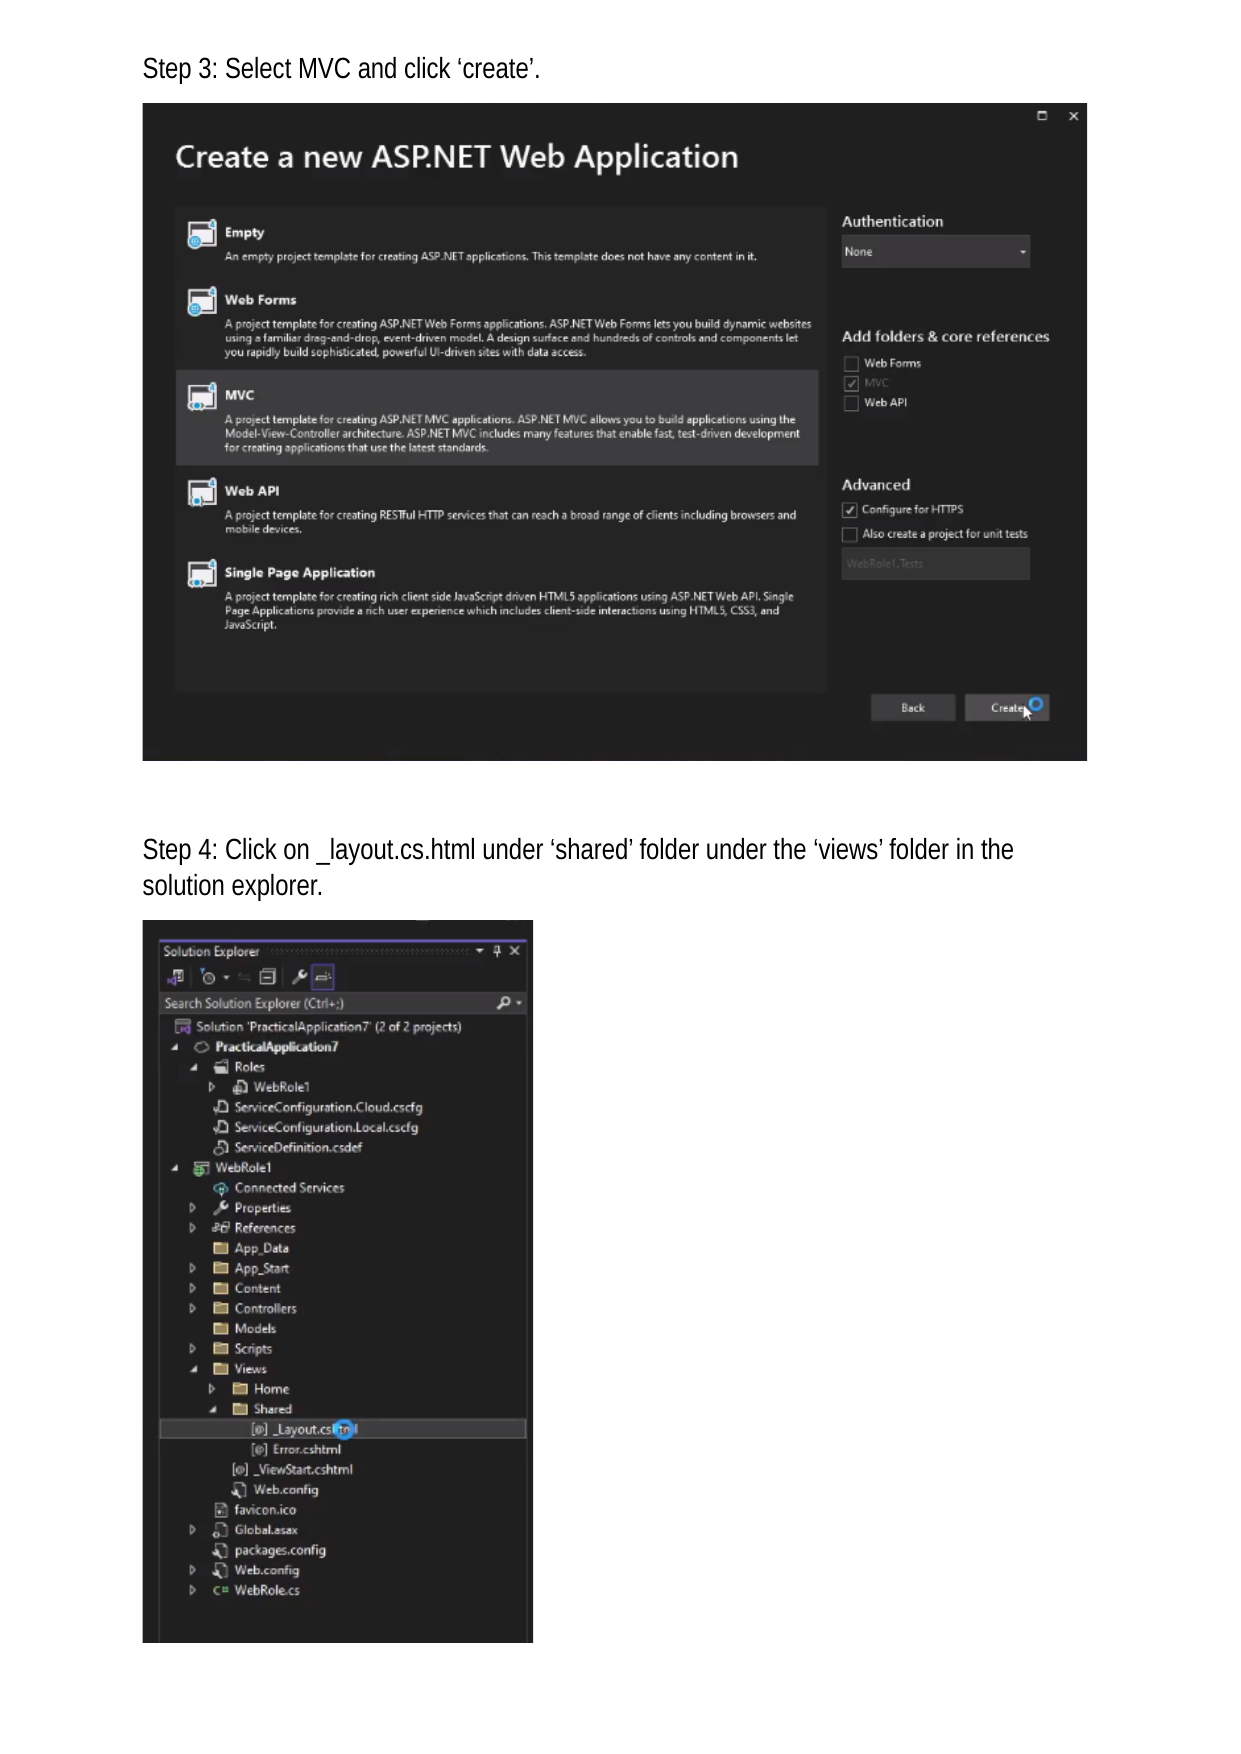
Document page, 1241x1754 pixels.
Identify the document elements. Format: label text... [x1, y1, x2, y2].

text Step 3: Select MVC and click ‘create’. [142, 51, 1098, 84]
text Step 4: Click on _layout.cs.html under ‘shared’ folder under the ‘views’ folder in the solution explorer. [142, 832, 1098, 901]
picture [142, 920, 534, 1643]
picture [142, 103, 1088, 761]
